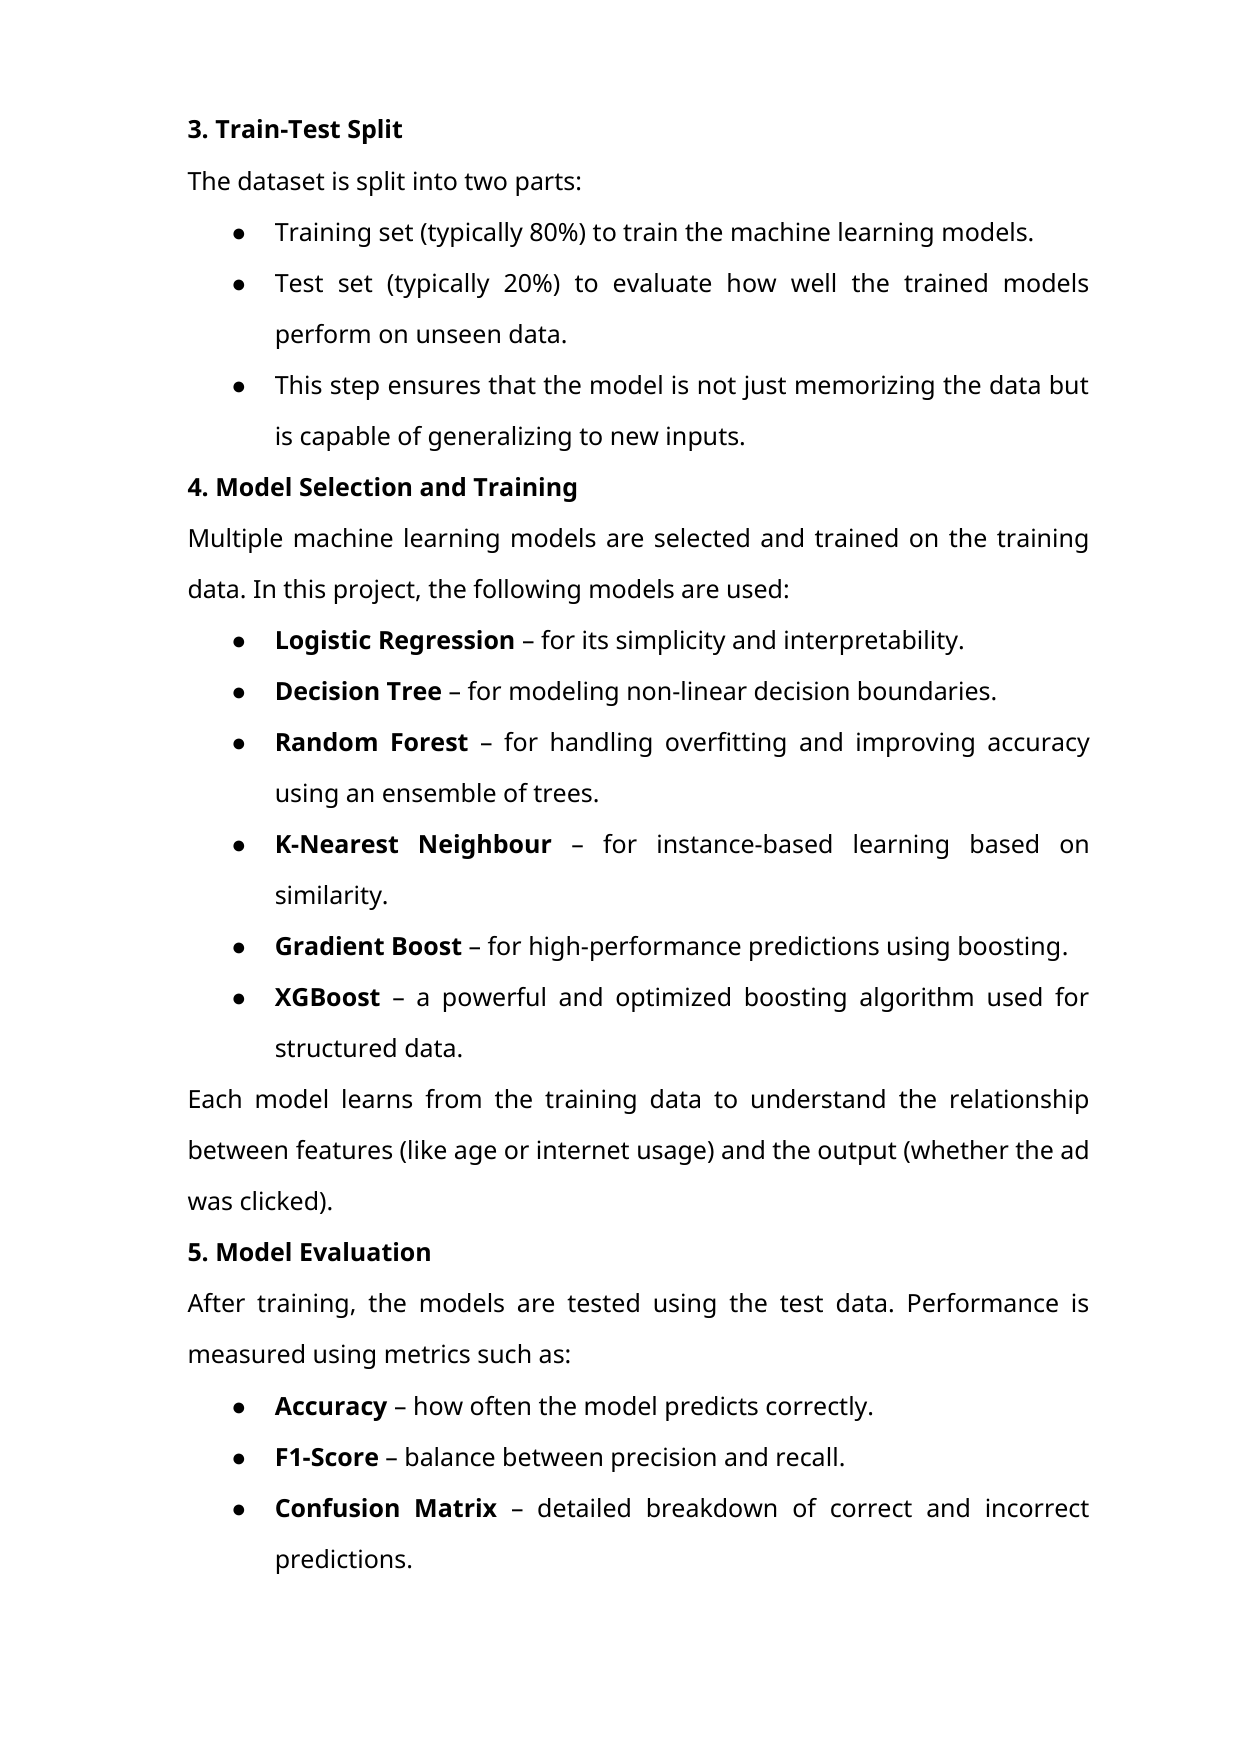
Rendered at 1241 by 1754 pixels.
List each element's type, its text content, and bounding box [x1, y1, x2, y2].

list Training set (typically 80%) to train the machine learning models. [231, 214, 1090, 248]
list Gradient Boost – for high-performance predictions using boosting. [231, 929, 1090, 963]
list Each model learns from the training data to understand the relationship between features (like age or internet usage) and the output (whether the ad was clicked). [187, 1082, 1090, 1218]
list This step ensures that the model is not just memorizing the data but is capable of generalizing to new inputs. [231, 367, 1090, 452]
list Train-Test Split [187, 112, 1090, 146]
list Model Evaluation [187, 1235, 1090, 1269]
list After training, the models are tested using the test data. Performance is measured using metrics such as: [187, 1286, 1090, 1371]
list Logistic Regression – for its simplicity and interpretability. [231, 623, 1090, 657]
list Model Selection and Training [187, 469, 1090, 503]
list F1-Score – balance between precision and recall. [231, 1439, 1090, 1473]
list Decision Tree – for modeling non-linear decision boundaries. [231, 674, 1090, 708]
list The dataset is split into two parts: [187, 163, 1090, 197]
list XGBoost – a powerful and optimized boosting algorithm used for structured data. [231, 980, 1090, 1065]
list K-Nearest Neighbour – for instance-based learning based on similarity. [231, 827, 1090, 912]
list Confusion Matrix – detailed breakdown of correct and incorrect predictions. [231, 1490, 1090, 1575]
list Random Forest – for handling overfitting and improving accuracy using an ensemble of trees. [231, 725, 1090, 810]
list Test set (typically 20%) to evaluate how well the trained models perform on unseen data. [231, 265, 1090, 350]
list Accuracy – how often the model predicts correctly. [231, 1388, 1090, 1422]
list Multiple machine learning models are selected and trained on the training data. In this project, the following models are used: [187, 521, 1090, 606]
